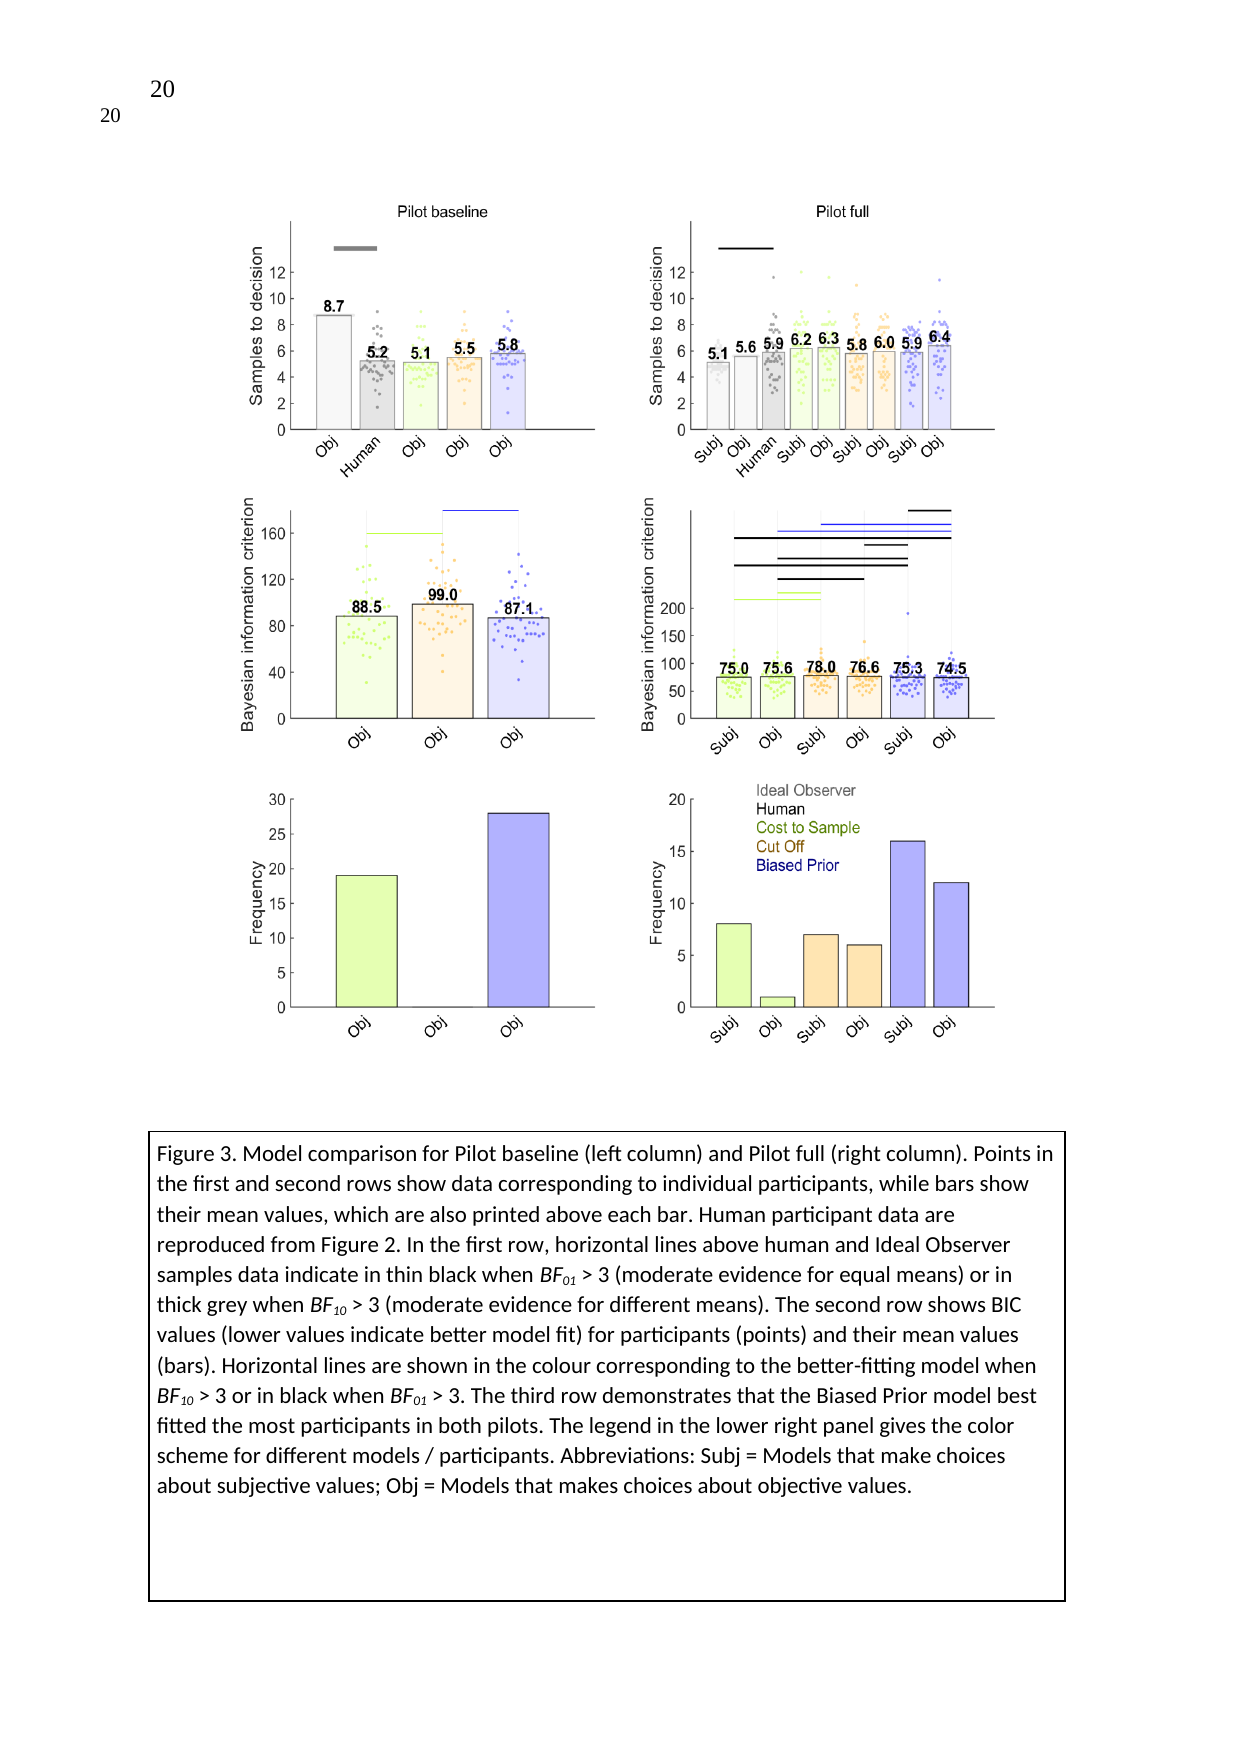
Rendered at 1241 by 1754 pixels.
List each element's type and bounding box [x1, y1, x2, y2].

picture [172, 150, 1081, 1113]
